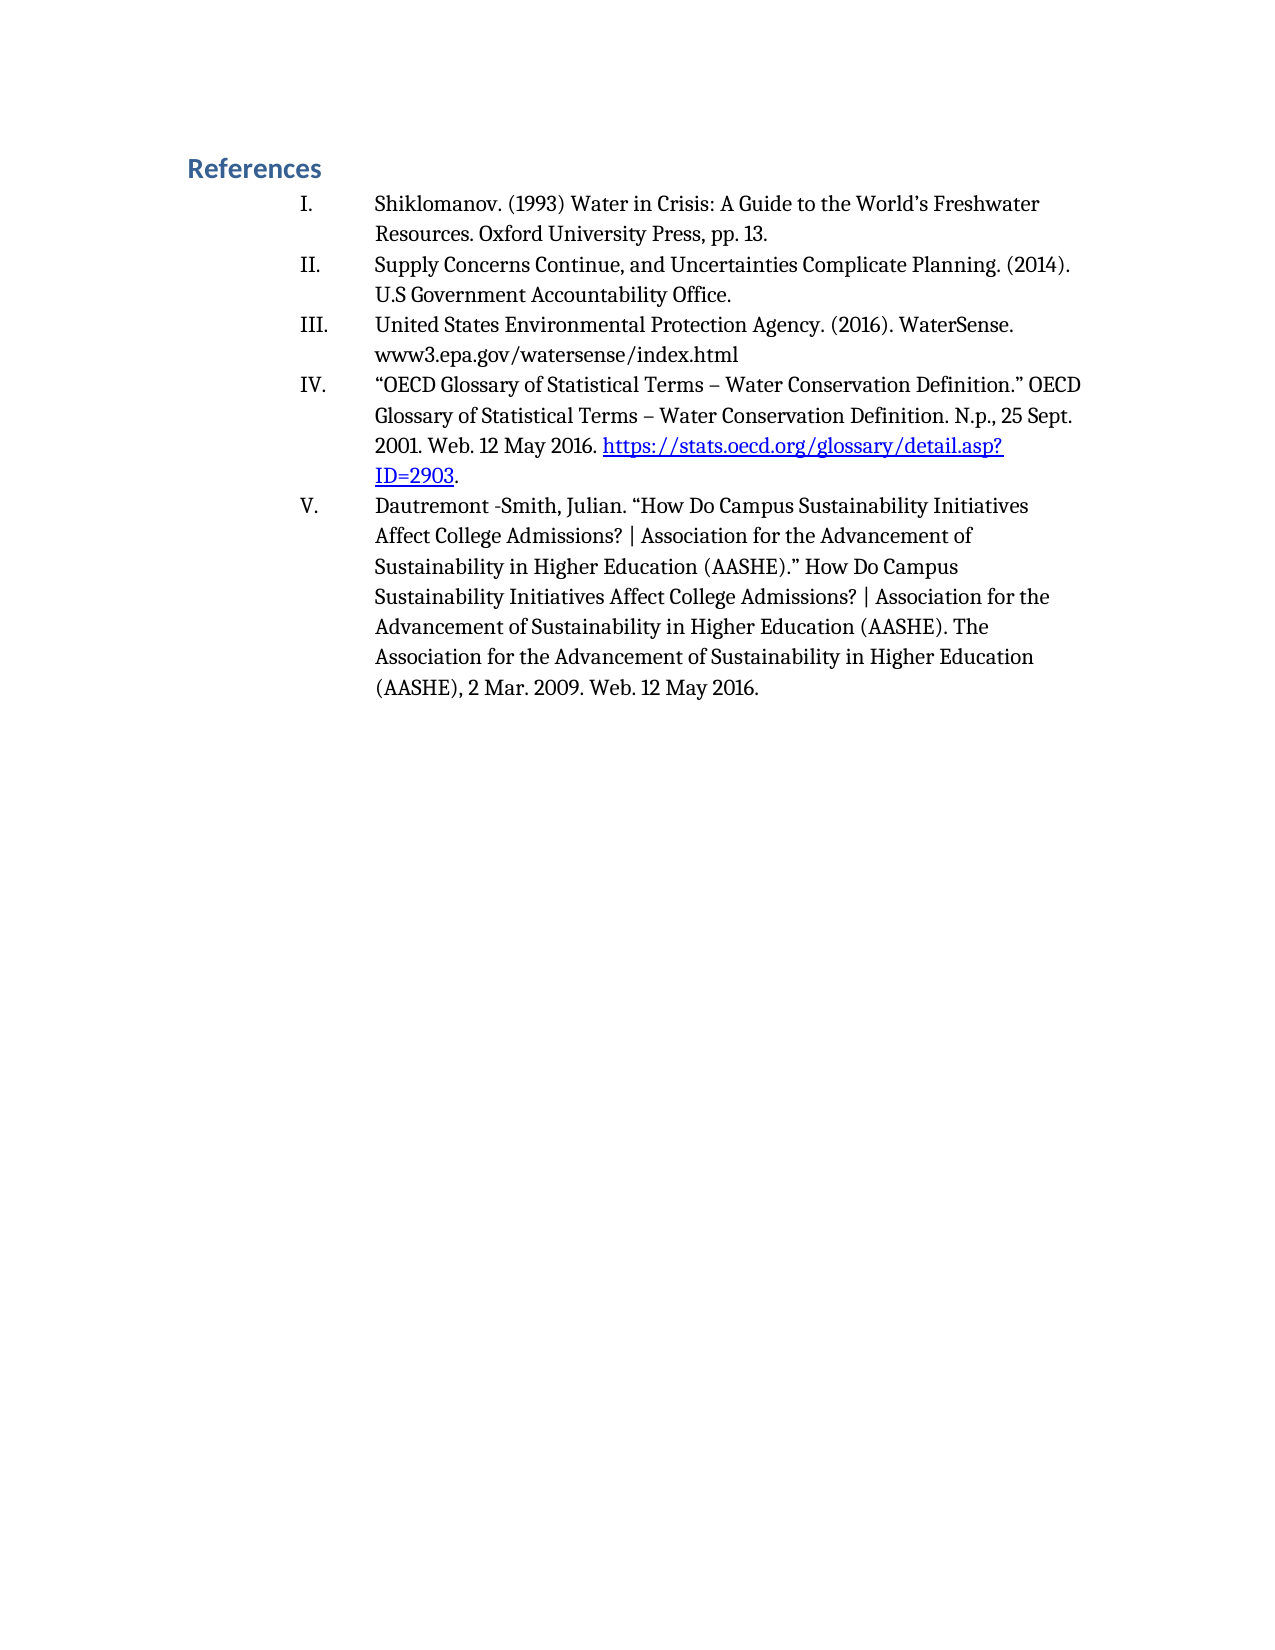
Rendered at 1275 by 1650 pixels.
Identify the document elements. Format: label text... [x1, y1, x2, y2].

list Dautremont -Smith, Julian. “How Do Campus Sustainability Initiatives Affect College Admissions? | Association for the Advancement of Sustainability in Higher Education (AASHE).” How Do Campus Sustainability Initiatives Affect College Admissions? | Association for the Advancement of Sustainability in Higher Education (AASHE). The Association for the Advancement of Sustainability in Higher Education (AASHE), 2 Mar. 2009. Web. 12 May 2016. [300, 493, 1087, 701]
list Supply Concerns Continue, and Uncertainties Complicate Planning. (2014). U.S Government Accountability Office. [300, 251, 1087, 308]
list “OECD Glossary of Statistical Terms – Water Conservation Definition.” OECD Glossary of Statistical Terms – Water Conservation Definition. N.p., 25 Sept. 2001. Web. 12 May 2016. https://stats.oecd.org/glossary/detail.asp?ID=2903. [300, 372, 1087, 489]
list Shiklomanov. (1993) Water in Crisis: A Guide to the World’s Freshwater Resources. Oxford University Press, pp. 13. [300, 191, 1087, 247]
list United States Environmental Protection Agency. (2016). WaterSense. www3.epa.gov/watersense/index.html [300, 312, 1087, 368]
subtitle References [187, 150, 1087, 186]
